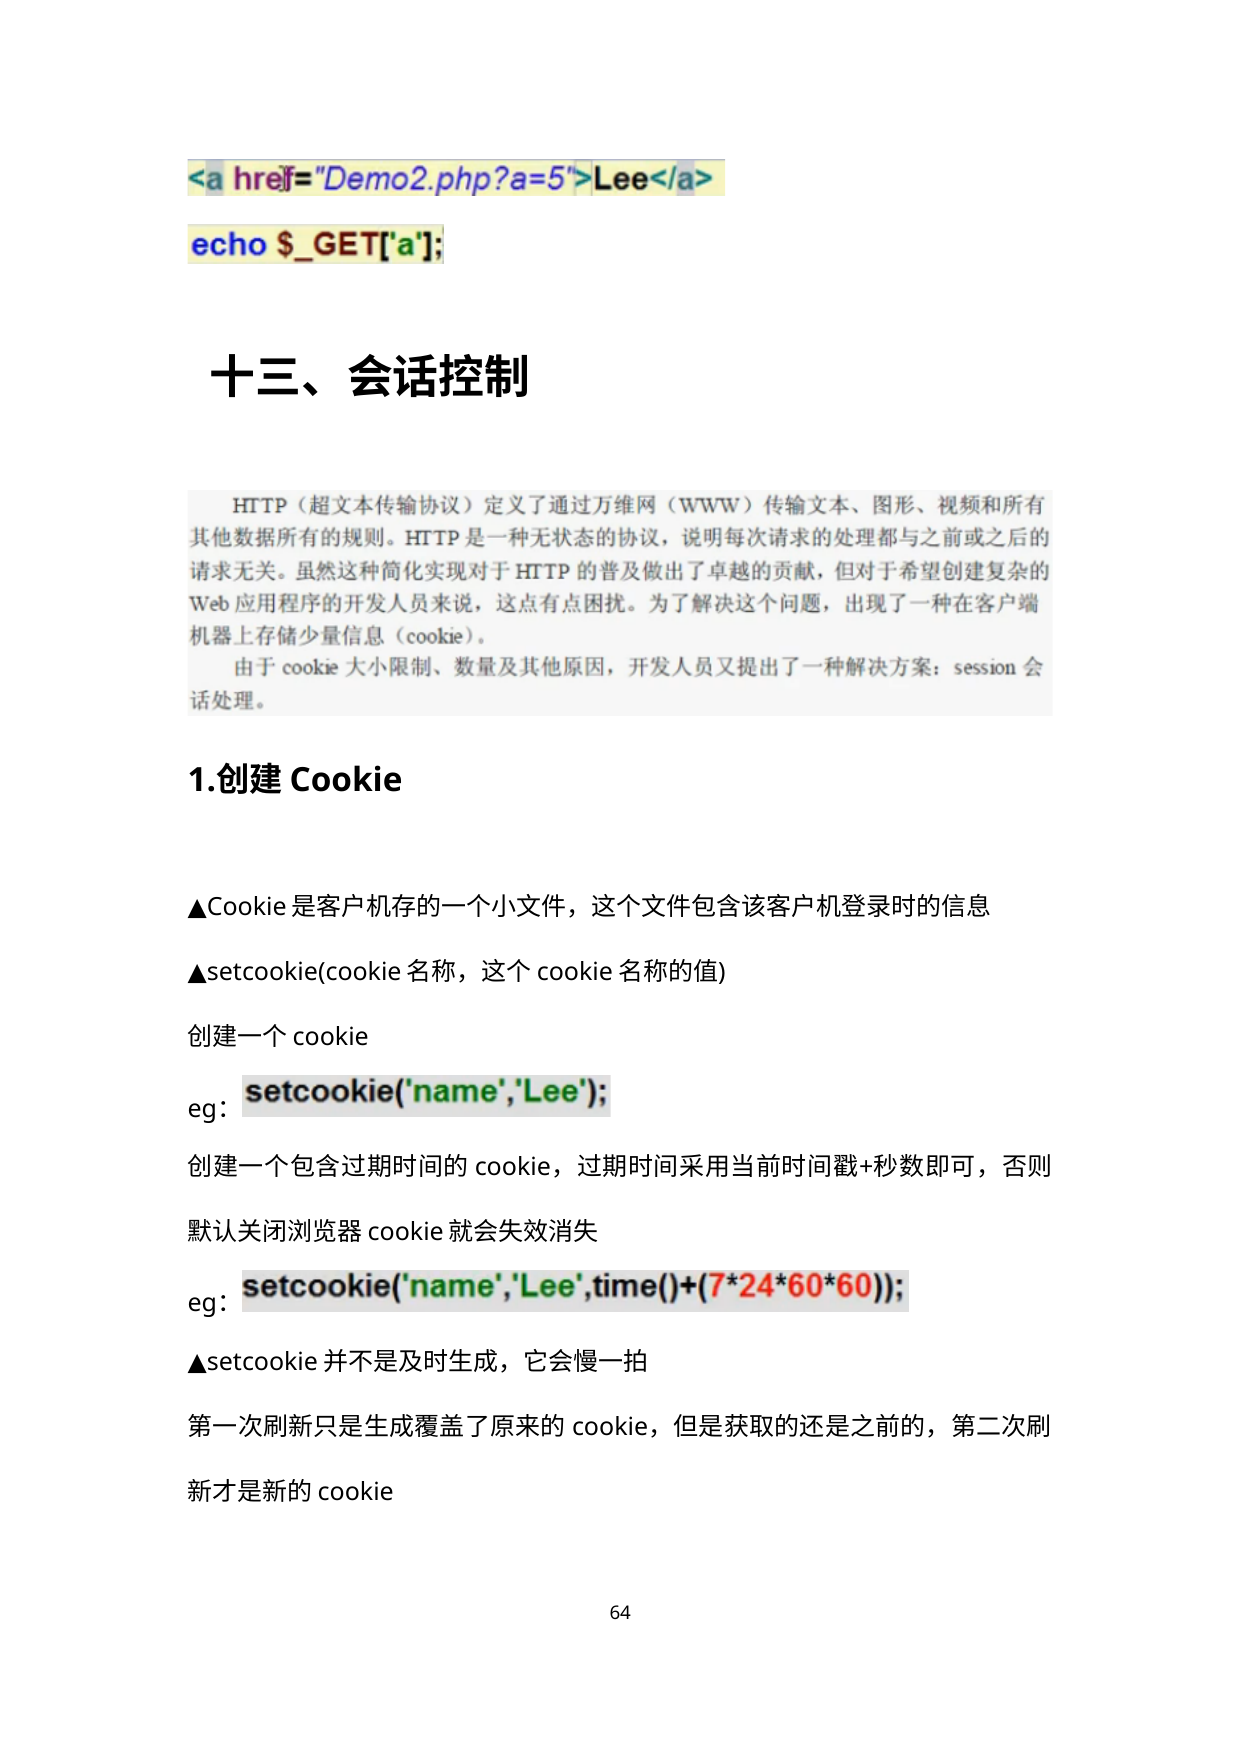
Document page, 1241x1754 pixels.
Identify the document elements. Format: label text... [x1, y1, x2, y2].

picture [187, 490, 1053, 716]
text 1.创建Cookie [187, 745, 1053, 810]
picture [187, 159, 725, 196]
text ▲setcookie(cookie名称，这个cookie名称的值) [187, 937, 1053, 1002]
picture [187, 224, 444, 264]
text 第一次刷新只是生成覆盖了原来的cookie，但是获取的还是之前的，第二次刷新才是新的cookie [187, 1392, 1053, 1522]
text 创建一个包含过期时间的cookie，过期时间采用当前时间戳+秒数即可，否则默认关闭浏览器cookie就会失效消失 [187, 1132, 1053, 1262]
picture [242, 1270, 909, 1312]
picture [242, 1075, 611, 1117]
text 十三、会话控制 [209, 325, 1031, 423]
text ▲Cookie是客户机存的一个小文件，这个文件包含该客户机登录时的信息 [187, 872, 1053, 937]
text ▲setcookie并不是及时生成，它会慢一拍 [187, 1327, 1053, 1392]
text 创建一个cookie [187, 1002, 1053, 1067]
